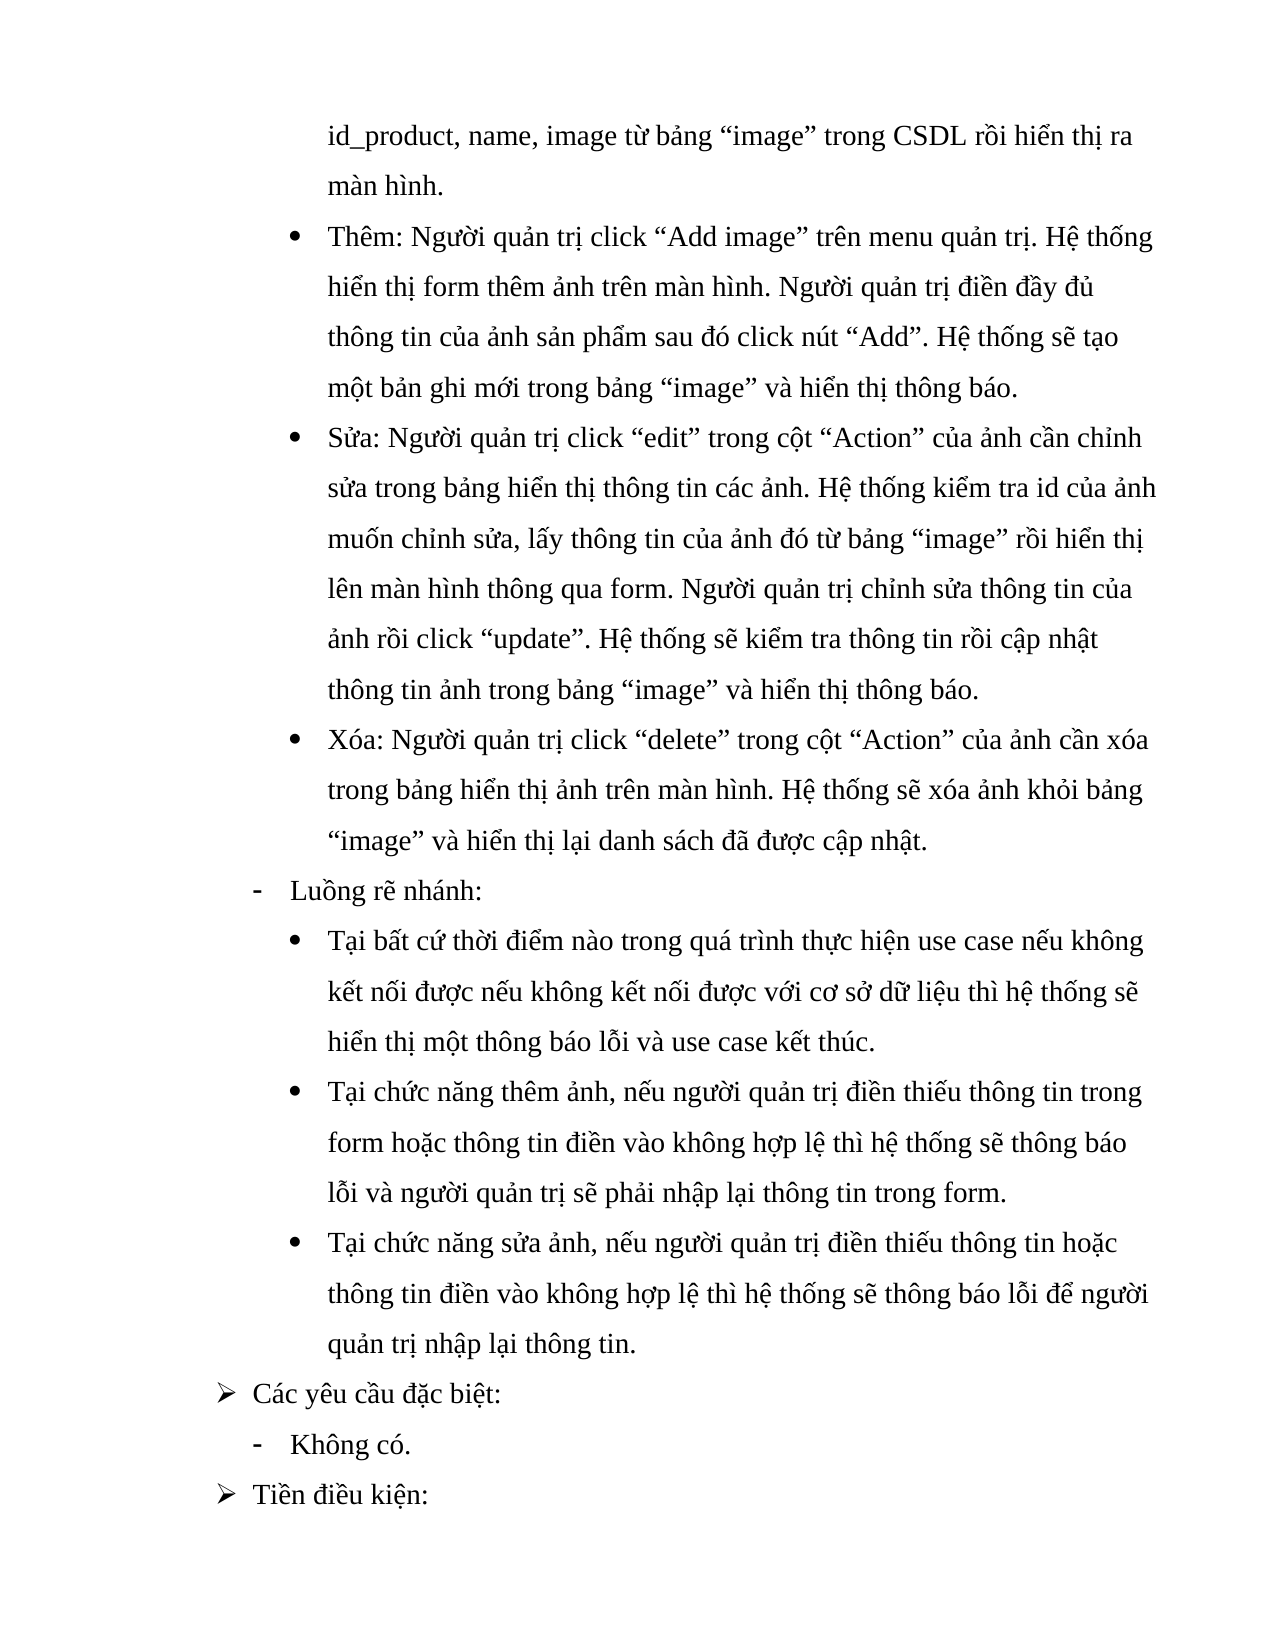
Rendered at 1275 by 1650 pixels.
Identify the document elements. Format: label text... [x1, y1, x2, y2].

list Sửa: Người quản trị click “edit” trong cột “Action” của ảnh cần chỉnh sửa trong bảng hiển thị thông tin các ảnh. Hệ thống kiểm tra id của ảnh muốn chỉnh sửa, lấy thông tin của ảnh đó từ bảng “image” rồi hiển thị lên màn hình thông qua form. Người quản trị chỉnh sửa thông tin của ảnh rồi click “update”. Hệ thống sẽ kiểm tra thông tin rồi cập nhật thông tin ảnh trong bảng “image” và hiển thị thông báo. [290, 420, 1157, 705]
list Luồng rẽ nhánh: [252, 873, 1157, 907]
list Tại bất cứ thời điểm nào trong quá trình thực hiện use case nếu không kết nối được nếu không kết nối được với cơ sở dữ liệu thì hệ thống sẽ hiển thị một thông báo lỗi và use case kết thúc. [290, 923, 1157, 1058]
list Thêm: Người quản trị click “Add image” trên menu quản trị. Hệ thống hiển thị form thêm ảnh trên màn hình. Người quản trị điền đầy đủ thông tin của ảnh sản phẩm sau đó click nút “Add”. Hệ thống sẽ tạo một bản ghi mới trong bảng “image” và hiển thị thông báo. [290, 219, 1157, 403]
list Xóa: Người quản trị click “delete” trong cột “Action” của ảnh cần xóa trong bảng hiển thị ảnh trên màn hình. Hệ thống sẽ xóa ảnh khỏi bảng “image” và hiển thị lại danh sách đã được cập nhật. [290, 722, 1157, 856]
list Các yêu cầu đặc biệt: [215, 1377, 1157, 1410]
list Tại chức năng sửa ảnh, nếu người quản trị điền thiếu thông tin hoặc thông tin điền vào không hợp lệ thì hệ thống sẽ thông báo lỗi để người quản trị nhập lại thông tin. [290, 1226, 1157, 1360]
list Tiền điều kiện: [215, 1477, 1157, 1511]
list Không có. [252, 1427, 1157, 1461]
list Tại chức năng thêm ảnh, nếu người quản trị điền thiếu thông tin trong form hoặc thông tin điền vào không hợp lệ thì hệ thống sẽ thông báo lỗi và người quản trị sẽ phải nhập lại thông tin trong form. [290, 1074, 1157, 1209]
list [290, 118, 1157, 202]
